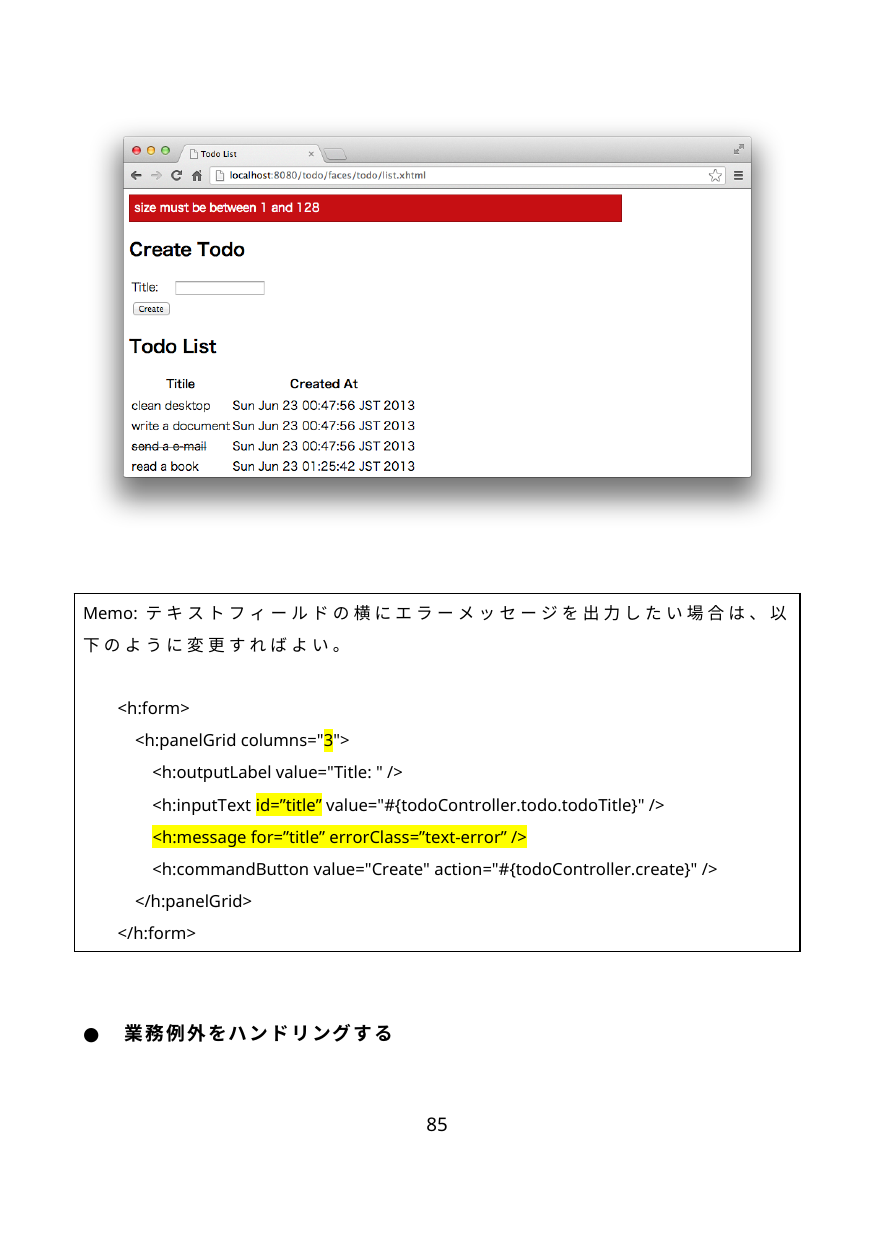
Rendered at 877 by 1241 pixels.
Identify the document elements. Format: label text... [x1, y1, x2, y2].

text Memo:テキストフィールドの横にエラーメッセージを出力したい場合は、以下のように変更すればよい。 [75, 594, 799, 660]
text <h:panelGrid columns="3"> [83, 724, 791, 756]
text </h:panelGrid> [83, 885, 791, 914]
text <h:message for=”title” errorClass=”text-error” /> [83, 821, 791, 853]
text <h:form> [83, 692, 791, 724]
picture [82, 111, 792, 534]
text </h:form> [75, 914, 799, 951]
subtitle 業務例外をハンドリングする [83, 1016, 791, 1048]
text <h:outputLabel value="Title: " /> [83, 756, 791, 788]
text <h:inputText id=”title” value="#{todoController.todo.todoTitle}" /> [83, 788, 791, 821]
text <h:commandButton value="Create" action="#{todoController.create}" /> [83, 853, 791, 885]
